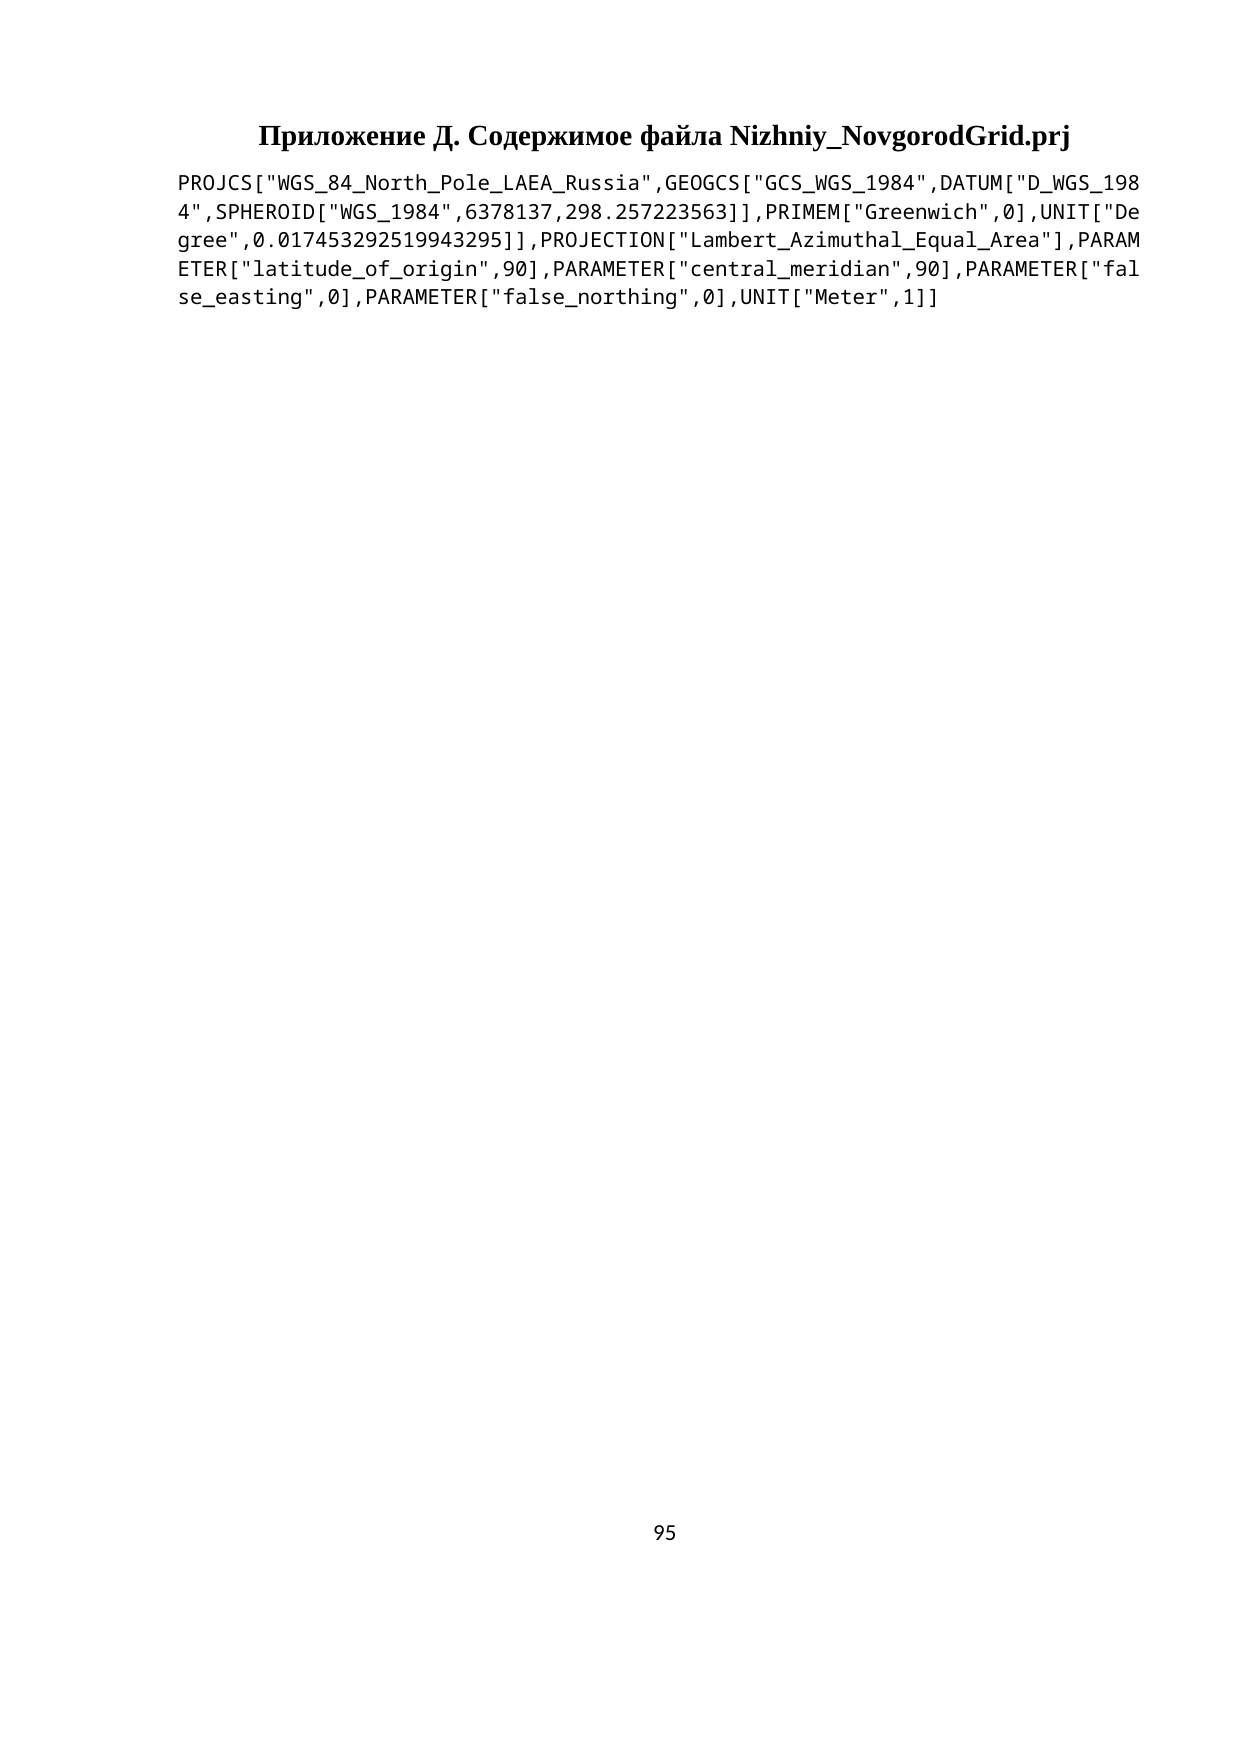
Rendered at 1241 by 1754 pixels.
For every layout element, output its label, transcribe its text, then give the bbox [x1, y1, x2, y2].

text PROJCS["WGS_84_North_Pole_LAEA_Russia",GEOGCS["GCS_WGS_1984",DATUM["D_WGS_1984",SPHEROID["WGS_1984",6378137,298.257223563]],PRIMEM["Greenwich",0],UNIT["Degree",0.017453292519943295]],PROJECTION["Lambert_Azimuthal_Equal_Area"],PARAMETER["latitude_of_origin",90],PARAMETER["central_meridian",90],PARAMETER["false_easting",0],PARAMETER["false_northing",0],UNIT["Meter",1]] [177, 168, 1152, 311]
text Приложение Д. Содержимое файла Nizhniy_NovgorodGrid.prj [177, 118, 1152, 152]
